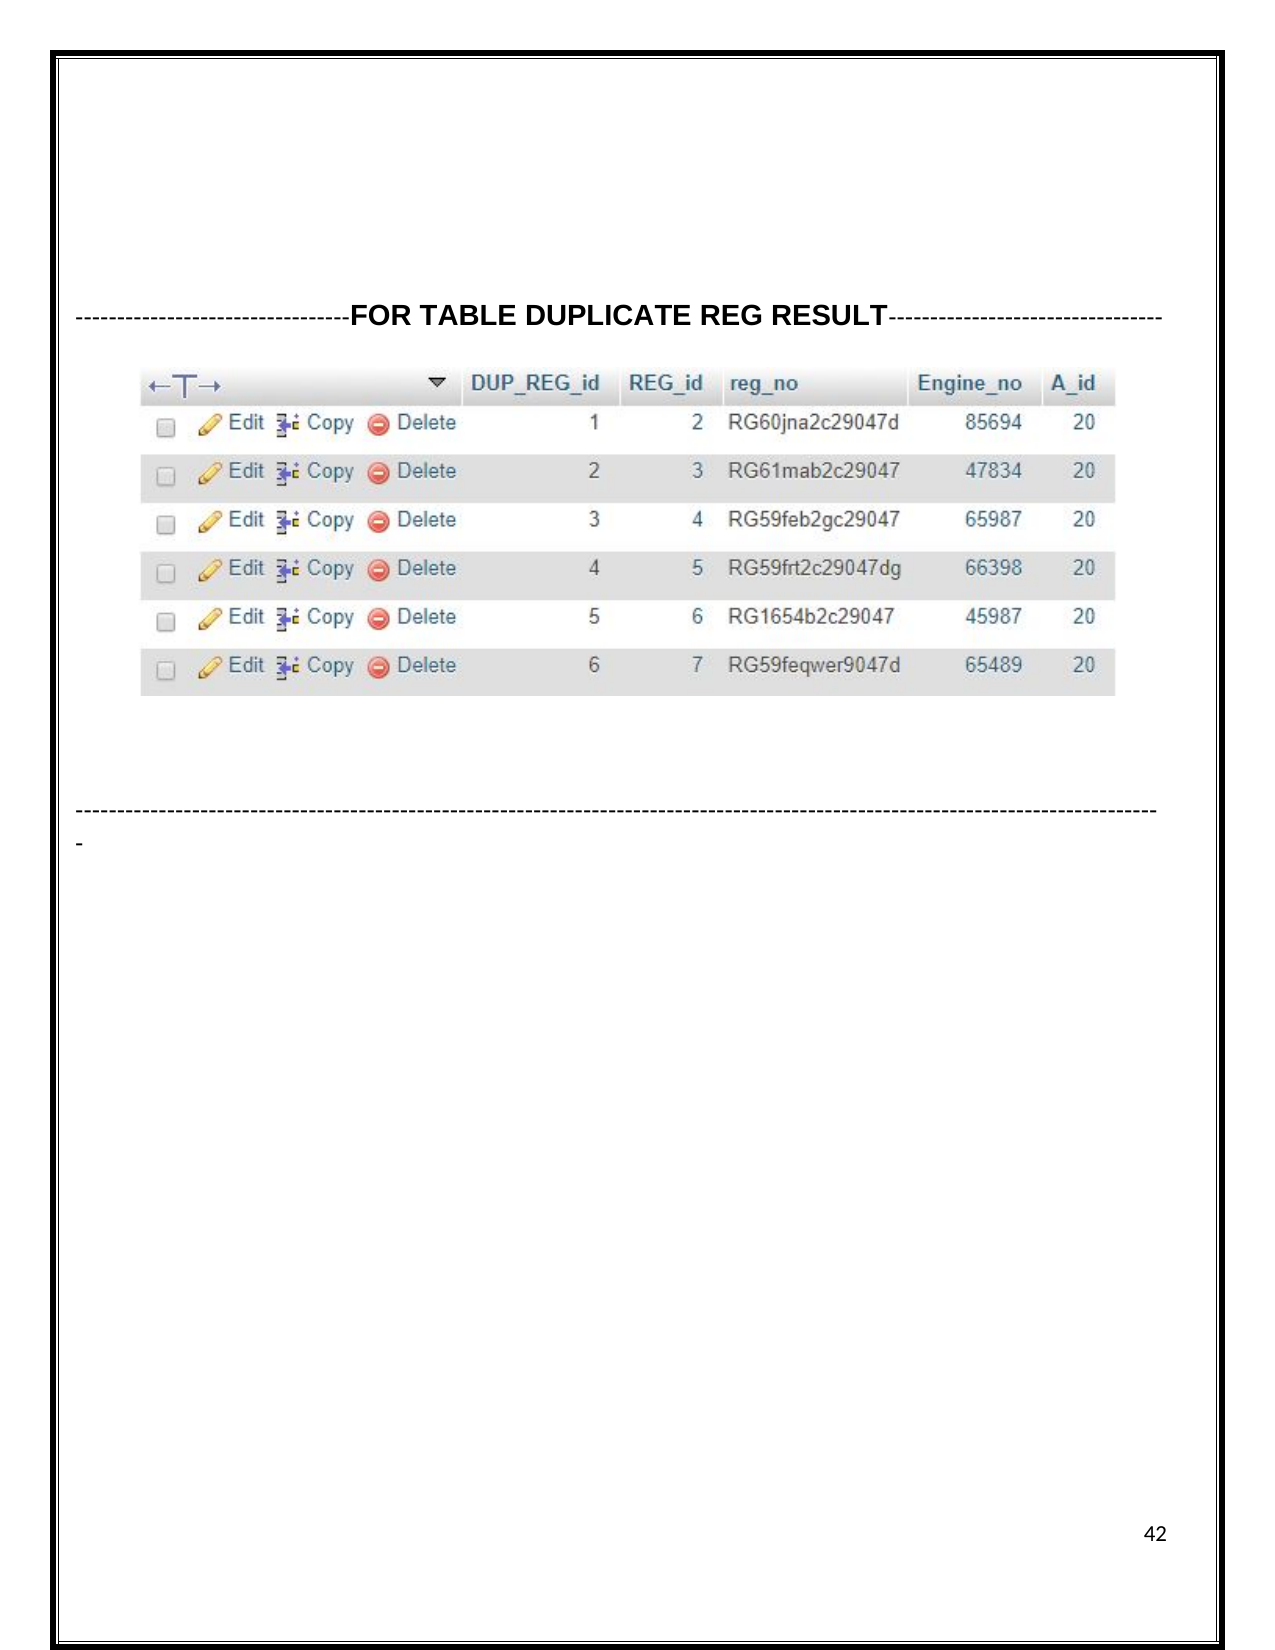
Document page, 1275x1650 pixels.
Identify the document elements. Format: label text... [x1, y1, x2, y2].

text ---------------------------------FOR TABLE DUPLICATE REG RESULT--------------------------------- [75, 298, 1167, 331]
text ----------------------------------------------------------------------------------------------------------------------------------- [75, 795, 1167, 857]
picture [138, 367, 1117, 696]
